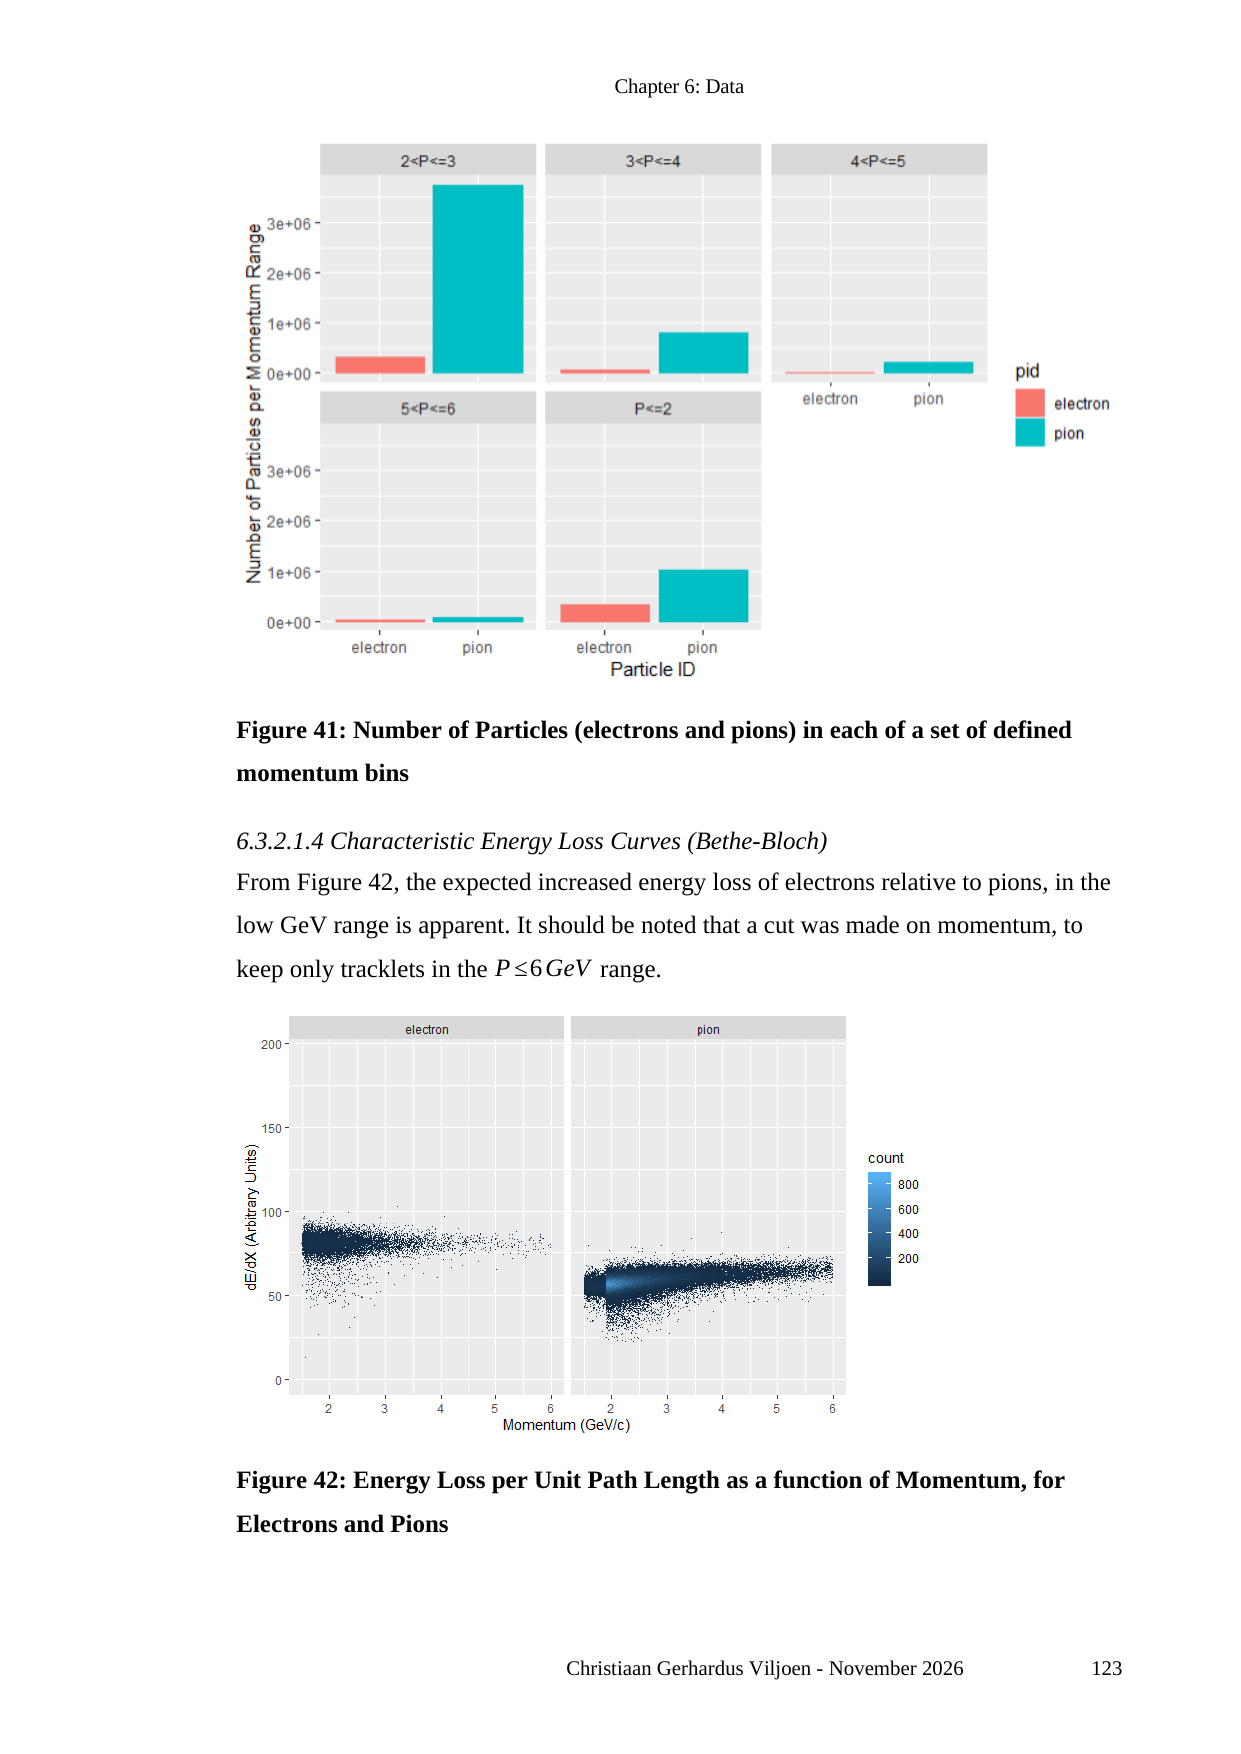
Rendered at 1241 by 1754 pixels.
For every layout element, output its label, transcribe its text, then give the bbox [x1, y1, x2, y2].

picture [236, 1009, 933, 1439]
picture [236, 135, 1123, 689]
text From Figure 42, the expected increased energy loss of electrons relative to pions, in the low GeV range is apparent. It should be noted that a cut was made on momentum, to keep only tracklets in the range. [236, 867, 1122, 982]
subtitle Characteristic Energy Loss Curves (Bethe-Bloch) [236, 826, 1122, 855]
